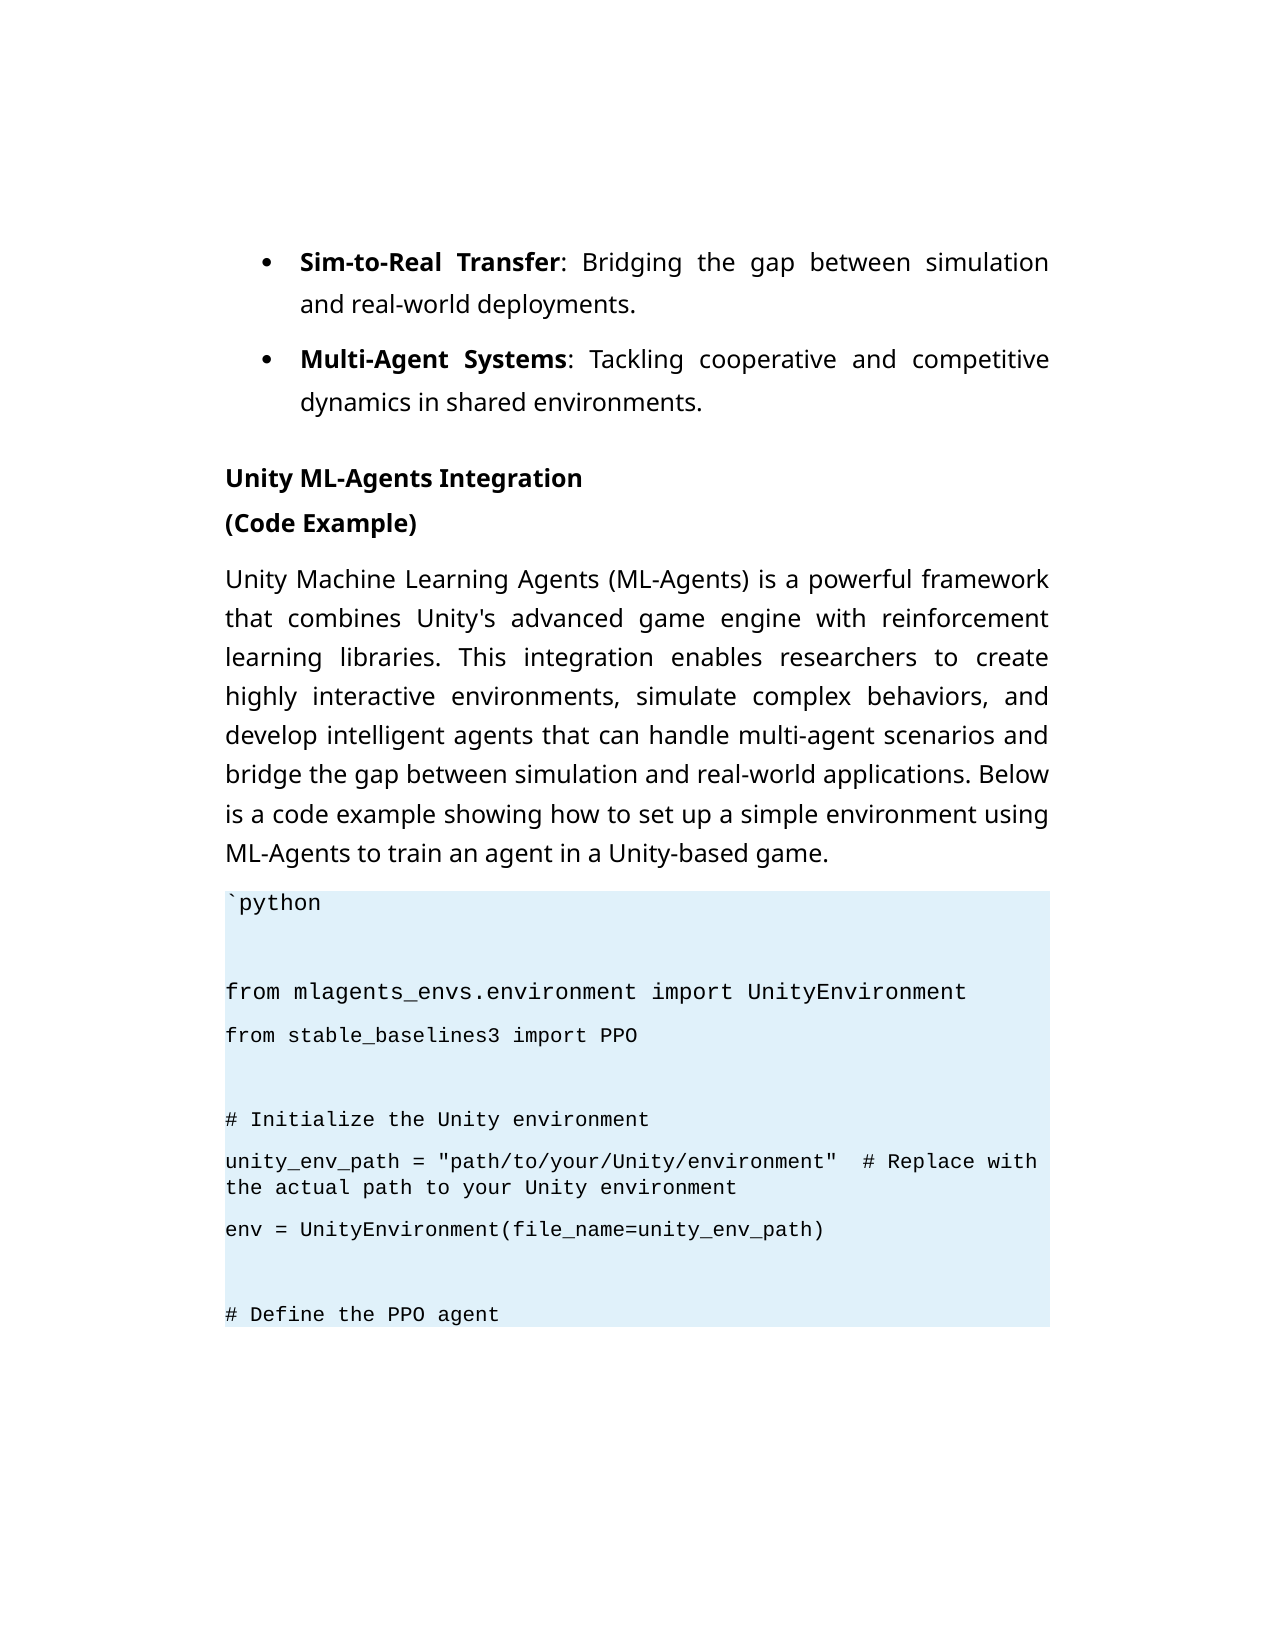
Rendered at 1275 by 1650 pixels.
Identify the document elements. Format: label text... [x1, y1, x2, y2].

subtitle Unity ML-Agents Integration [225, 460, 1050, 494]
text env = UnityEnvironment(file_name=unity_env_path) [225, 1219, 1050, 1243]
text Unity Machine Learning Agents (ML-Agents) is a powerful framework that combines Unity's advanced game engine with reinforcement learning libraries. This integration enables researchers to create highly interactive environments, simulate complex behaviors, and develop intelligent agents that can handle multi-agent scenarios and bridge the gap between simulation and real-world applications. Below is a code example showing how to set up a simple environment using ML-Agents to train an agent in a Unity-based game. [225, 561, 1050, 869]
text from stable_baselines3 import PPO [225, 1025, 1050, 1049]
text Sim-to-Real Transfer: Bridging the gap between simulation and real-world deployments. [262, 244, 1050, 321]
text # Define the PPO agent [225, 1304, 1050, 1327]
text Multi-Agent Systems: Tackling cooperative and competitive dynamics in shared environments. [262, 342, 1050, 418]
text (Code Example) [225, 505, 1050, 539]
text from mlagents_envs.environment import UnityEnvironment [225, 980, 1050, 1006]
text `python [225, 891, 1050, 917]
text # Initialize the Unity environment [225, 1109, 1050, 1133]
text unity_env_path = "path/to/your/Unity/environment" # Replace with the actual path to your Unity environment [225, 1152, 1050, 1201]
